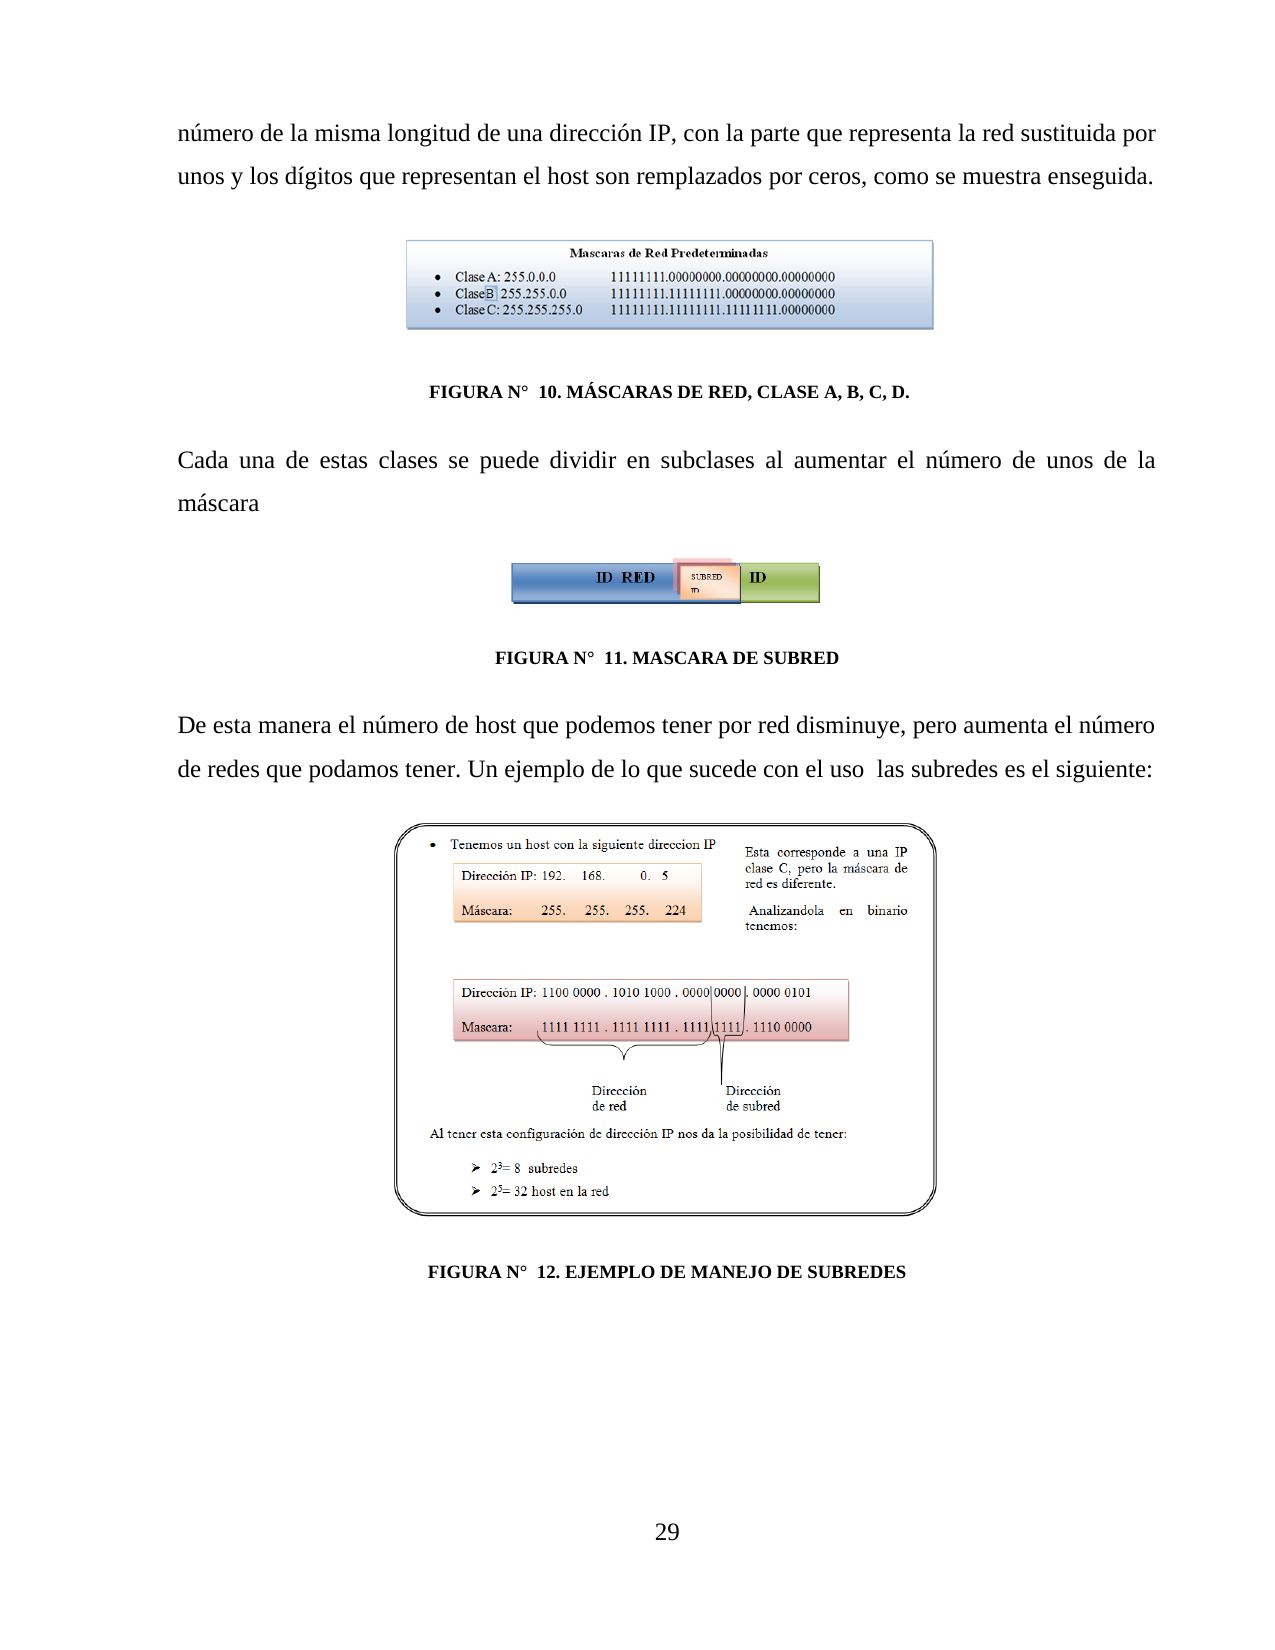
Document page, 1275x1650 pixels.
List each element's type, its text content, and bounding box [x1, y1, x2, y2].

text De esta manera el número de host que podemos tener por red disminuye, pero aumenta el número de redes que podamos tener. Un ejemplo de lo que sucede con el uso las subredes es el siguiente: [177, 711, 1157, 782]
picture [506, 552, 828, 612]
text Cada una de estas clases se puede dividir en subclases al aumentar el número de unos de la máscara [177, 445, 1157, 517]
picture [384, 225, 950, 347]
picture [389, 817, 945, 1226]
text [177, 118, 1157, 190]
